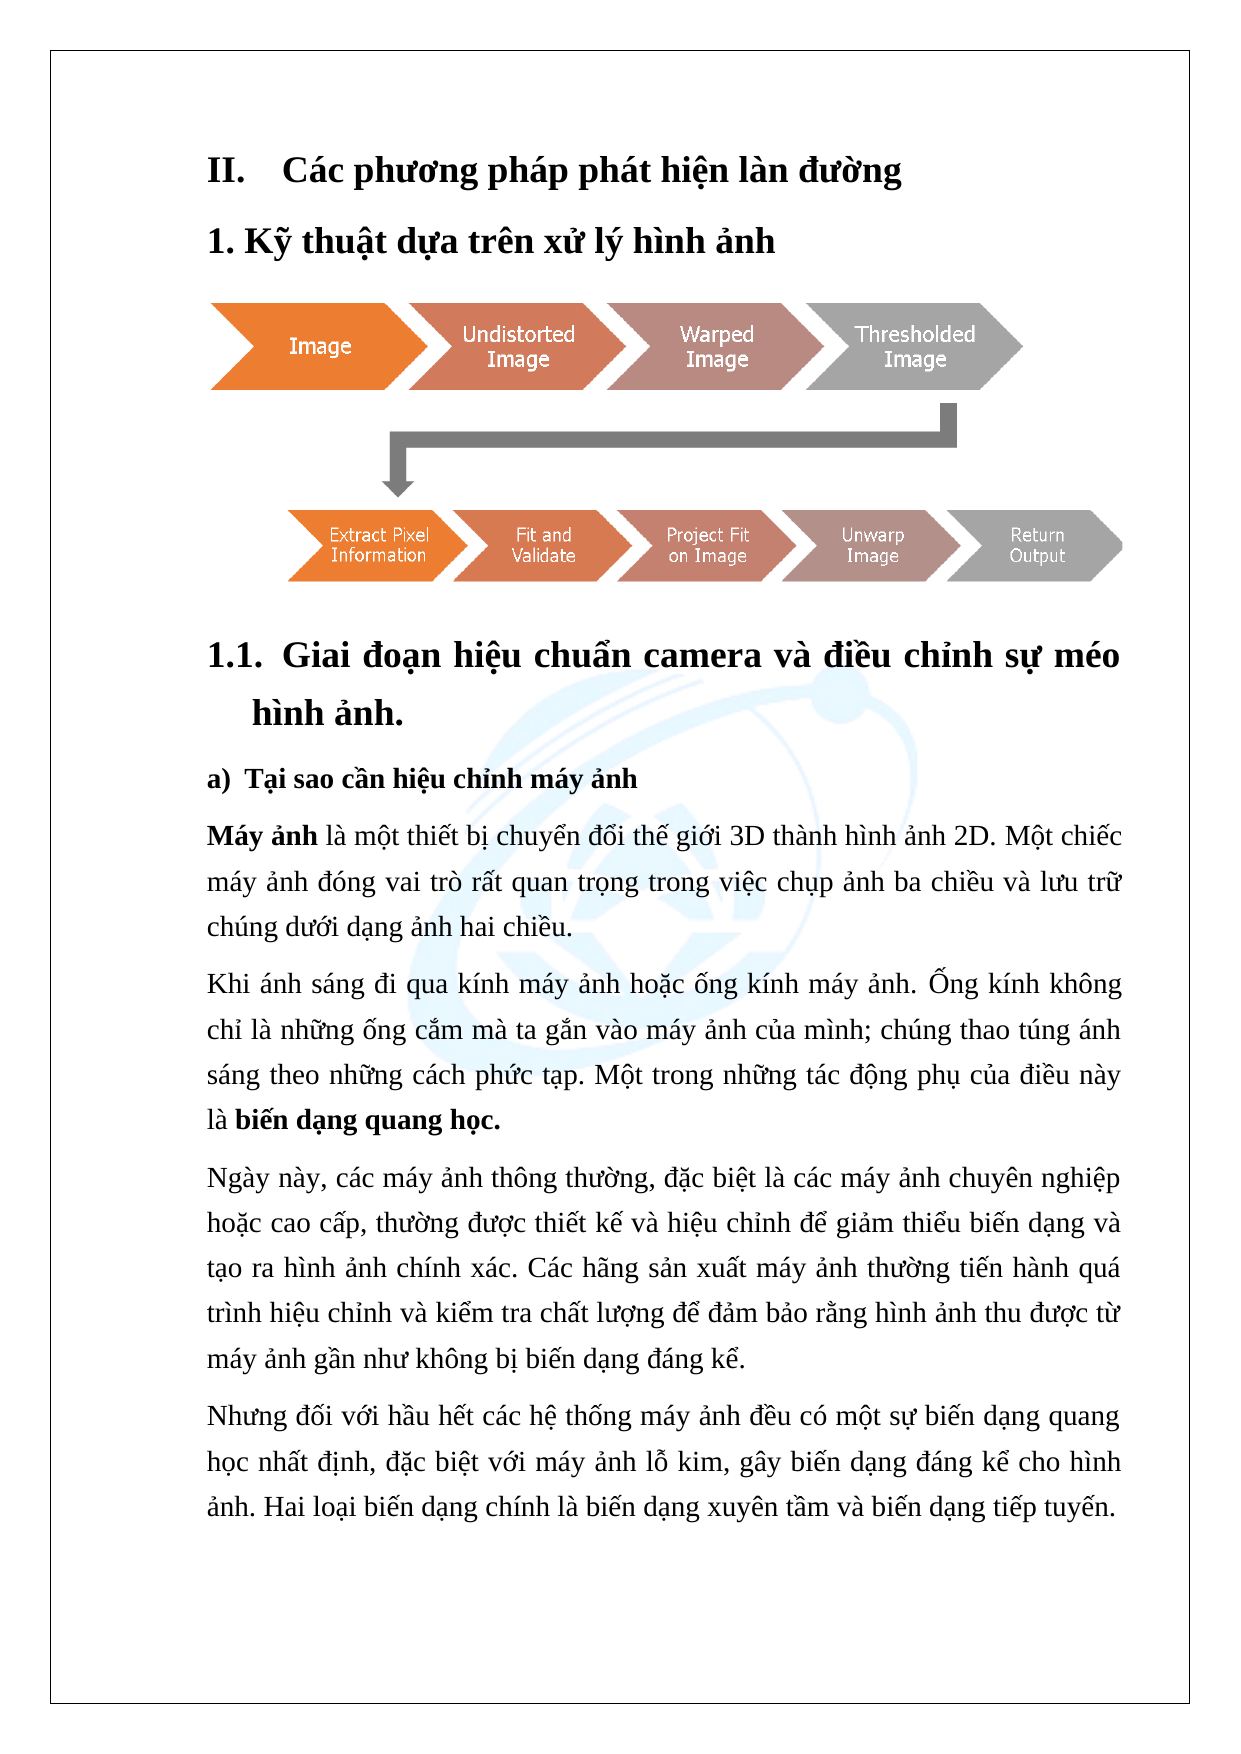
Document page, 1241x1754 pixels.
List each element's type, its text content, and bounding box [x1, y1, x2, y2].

text Ngày này, các máy ảnh thông thường, đặc biệt là các máy ảnh chuyên nghiệp hoặc cao cấp, thường được thiết kế và hiệu chỉnh để giảm thiểu biến dạng và tạo ra hình ảnh chính xác. Các hãng sản xuất máy ảnh thường tiến hành quá trình hiệu chỉnh và kiểm tra chất lượng để đảm bảo rằng hình ảnh thu được từ máy ảnh gần như không bị biến dạng đáng kể. [207, 1160, 1122, 1374]
subtitle Tại sao cần hiệu chỉnh máy ảnh [207, 761, 1122, 794]
text Máy ảnh là một thiết bị chuyển đổi thế giới 3D thành hình ảnh 2D. Một chiếc máy ảnh đóng vai trò rất quan trọng trong việc chụp ảnh ba chiều và lưu trữ chúng dưới dạng ảnh hai chiều. [207, 818, 1122, 942]
subtitle Các phương pháp phát hiện làn đường [207, 148, 1122, 191]
subtitle Giai đoạn hiệu chuẩn camera và điều chỉnh sự méo hình ảnh. [207, 632, 1122, 733]
picture [206, 288, 1123, 608]
subtitle Kỹ thuật dựa trên xử lý hình ảnh [207, 218, 1122, 261]
text Nhưng đối với hầu hết các hệ thống máy ảnh đều có một sự biến dạng quang học nhất định, đặc biệt với máy ảnh lỗ kim, gây biến dạng đáng kể cho hình ảnh. Hai loại biến dạng chính là biến dạng xuyên tầm và biến dạng tiếp tuyến. [207, 1398, 1122, 1522]
text Khi ánh sáng đi qua kính máy ảnh hoặc ống kính máy ảnh. Ống kính không chỉ là những ống cắm mà ta gắn vào máy ảnh của mình; chúng thao túng ánh sáng theo những cách phức tạp. Một trong những tác động phụ của điều này là biến dạng quang học. [207, 967, 1122, 1136]
